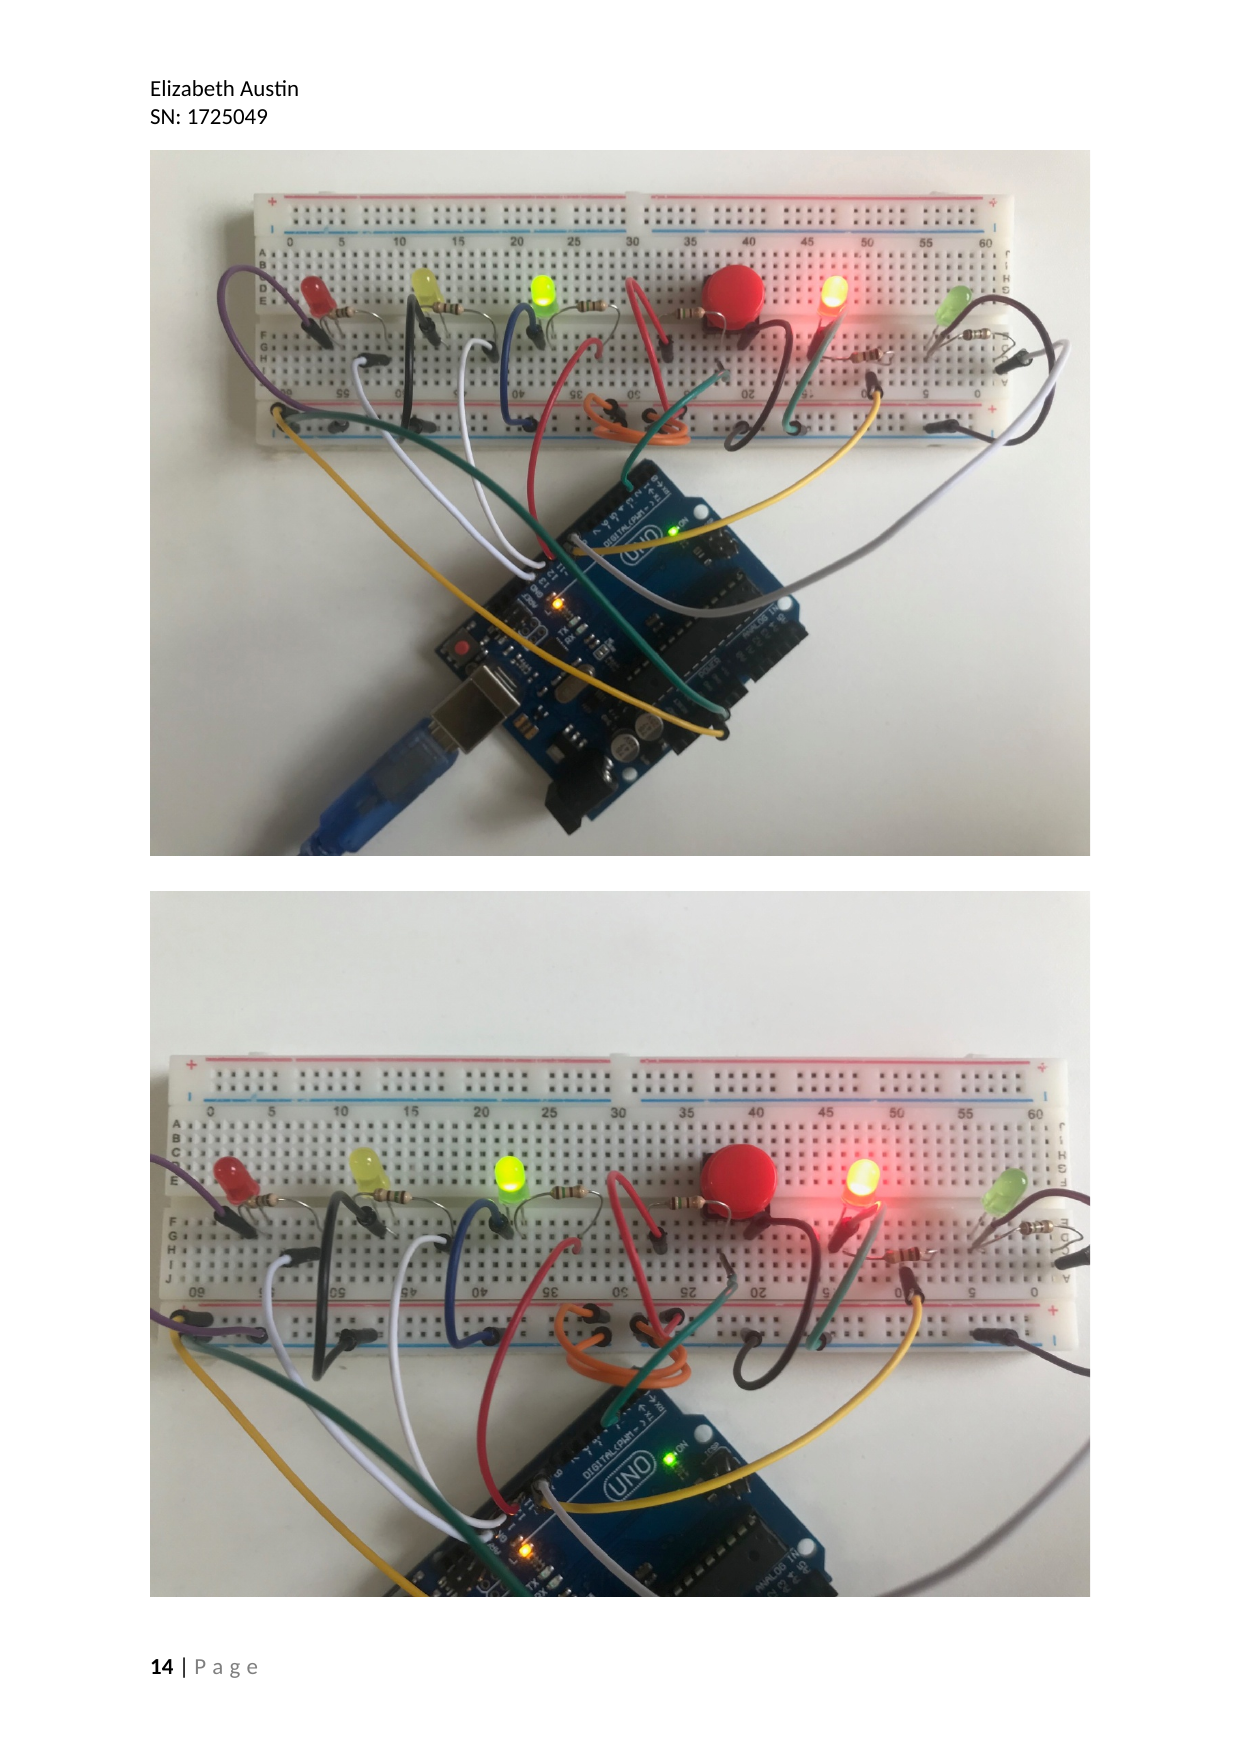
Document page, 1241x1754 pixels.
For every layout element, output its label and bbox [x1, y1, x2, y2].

picture [150, 150, 1091, 856]
picture [150, 891, 1091, 1597]
